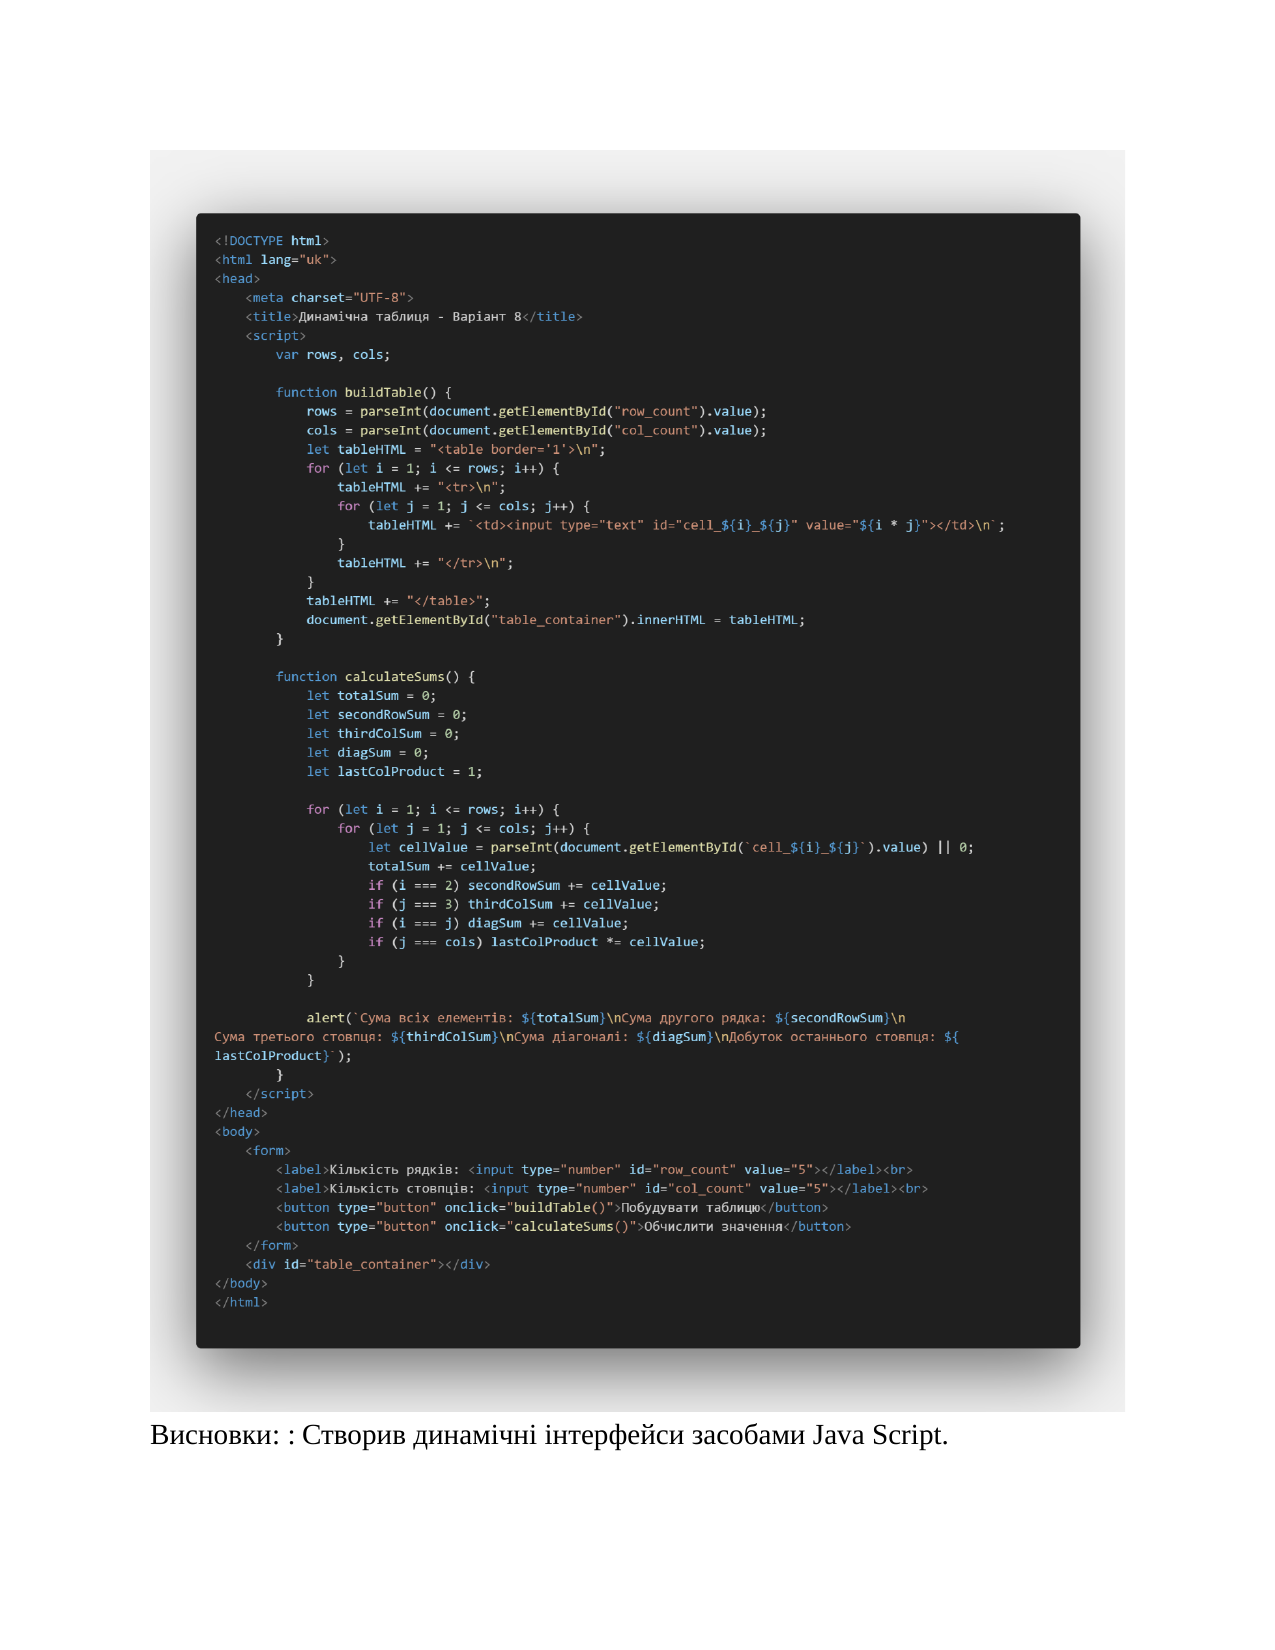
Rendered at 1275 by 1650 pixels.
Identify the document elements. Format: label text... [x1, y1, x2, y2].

text Висновки: : Створив динамічні інтерфейси засобами Java Script. [150, 1412, 1125, 1452]
picture [150, 150, 1125, 1412]
